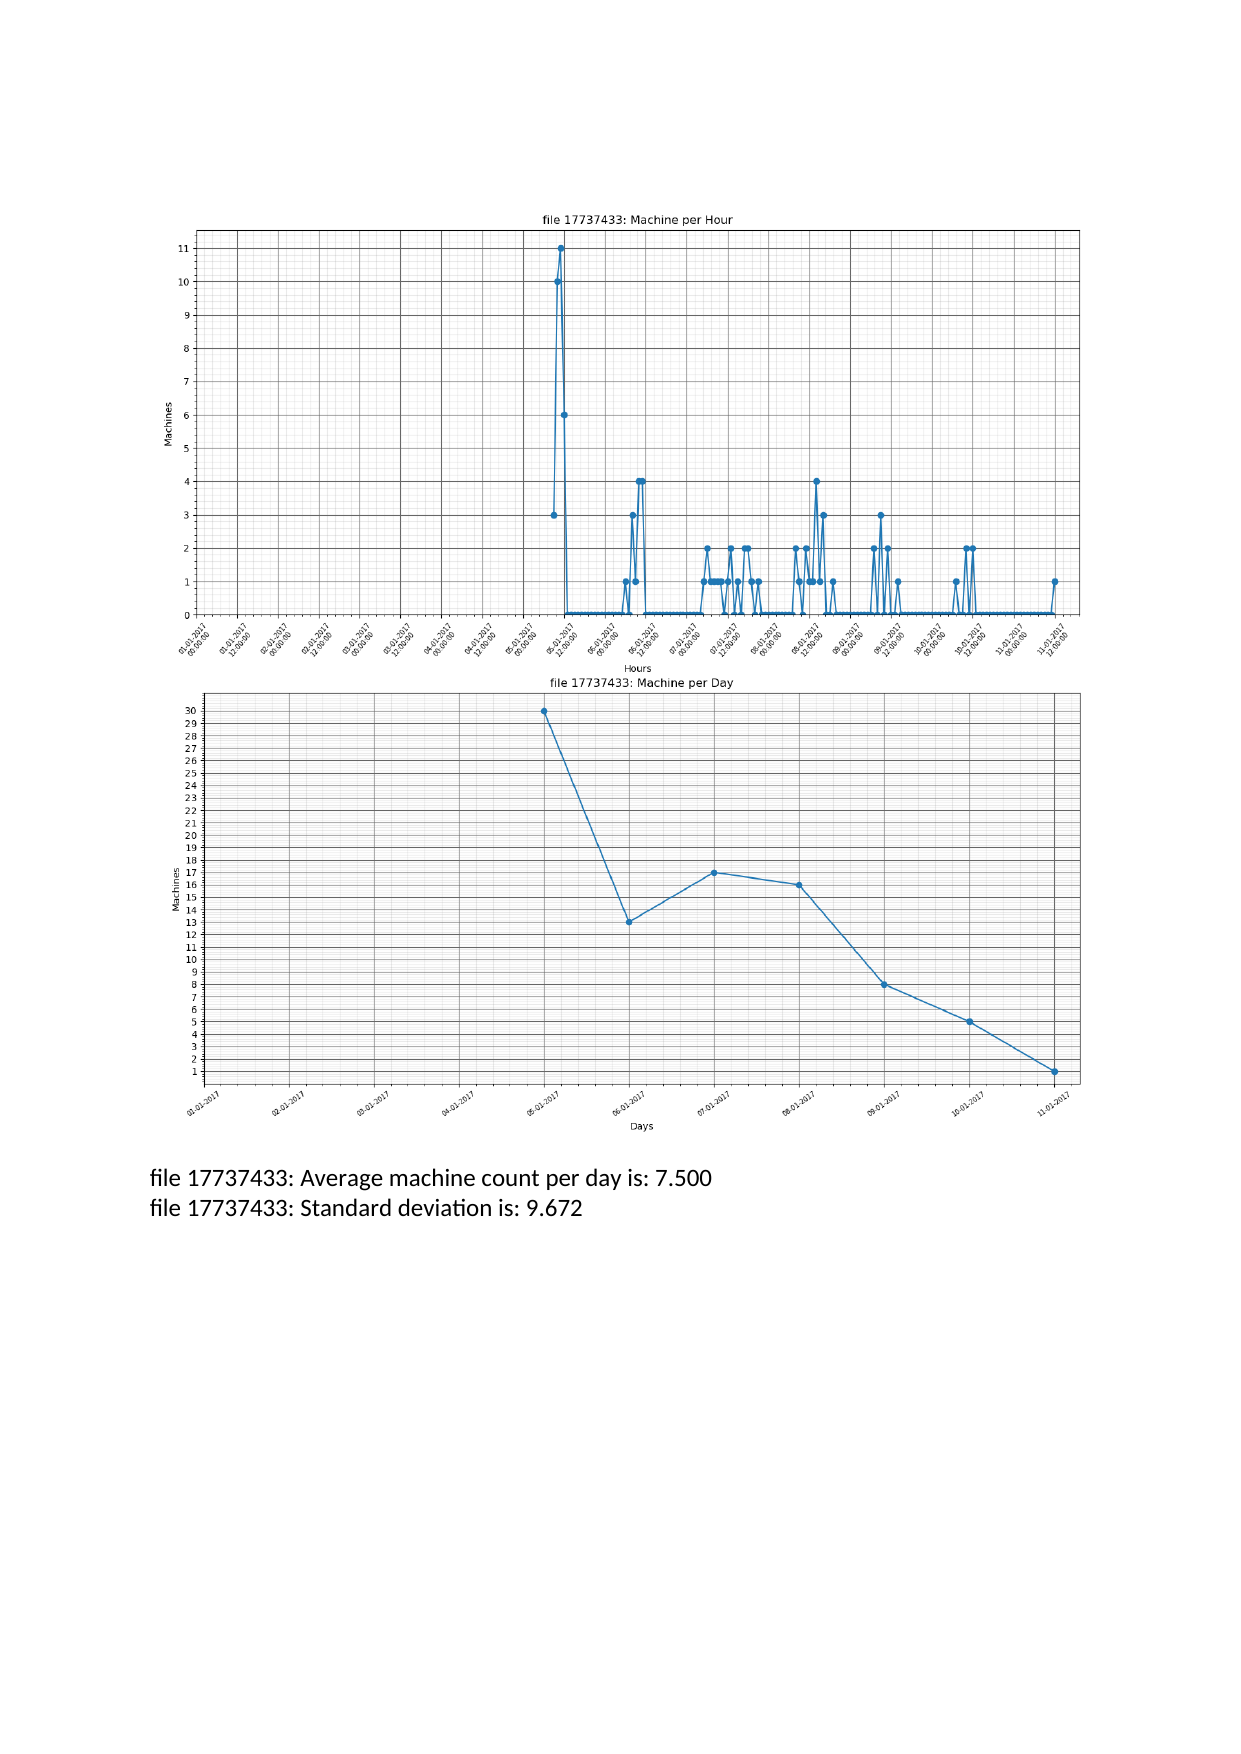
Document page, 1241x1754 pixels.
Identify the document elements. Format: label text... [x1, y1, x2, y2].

picture [147, 209, 1090, 1132]
text file 17737433: Average machine count per day is: 7.500 [150, 1162, 1090, 1193]
text file 17737433: Standard deviation is: 9.672 [150, 1193, 1090, 1223]
